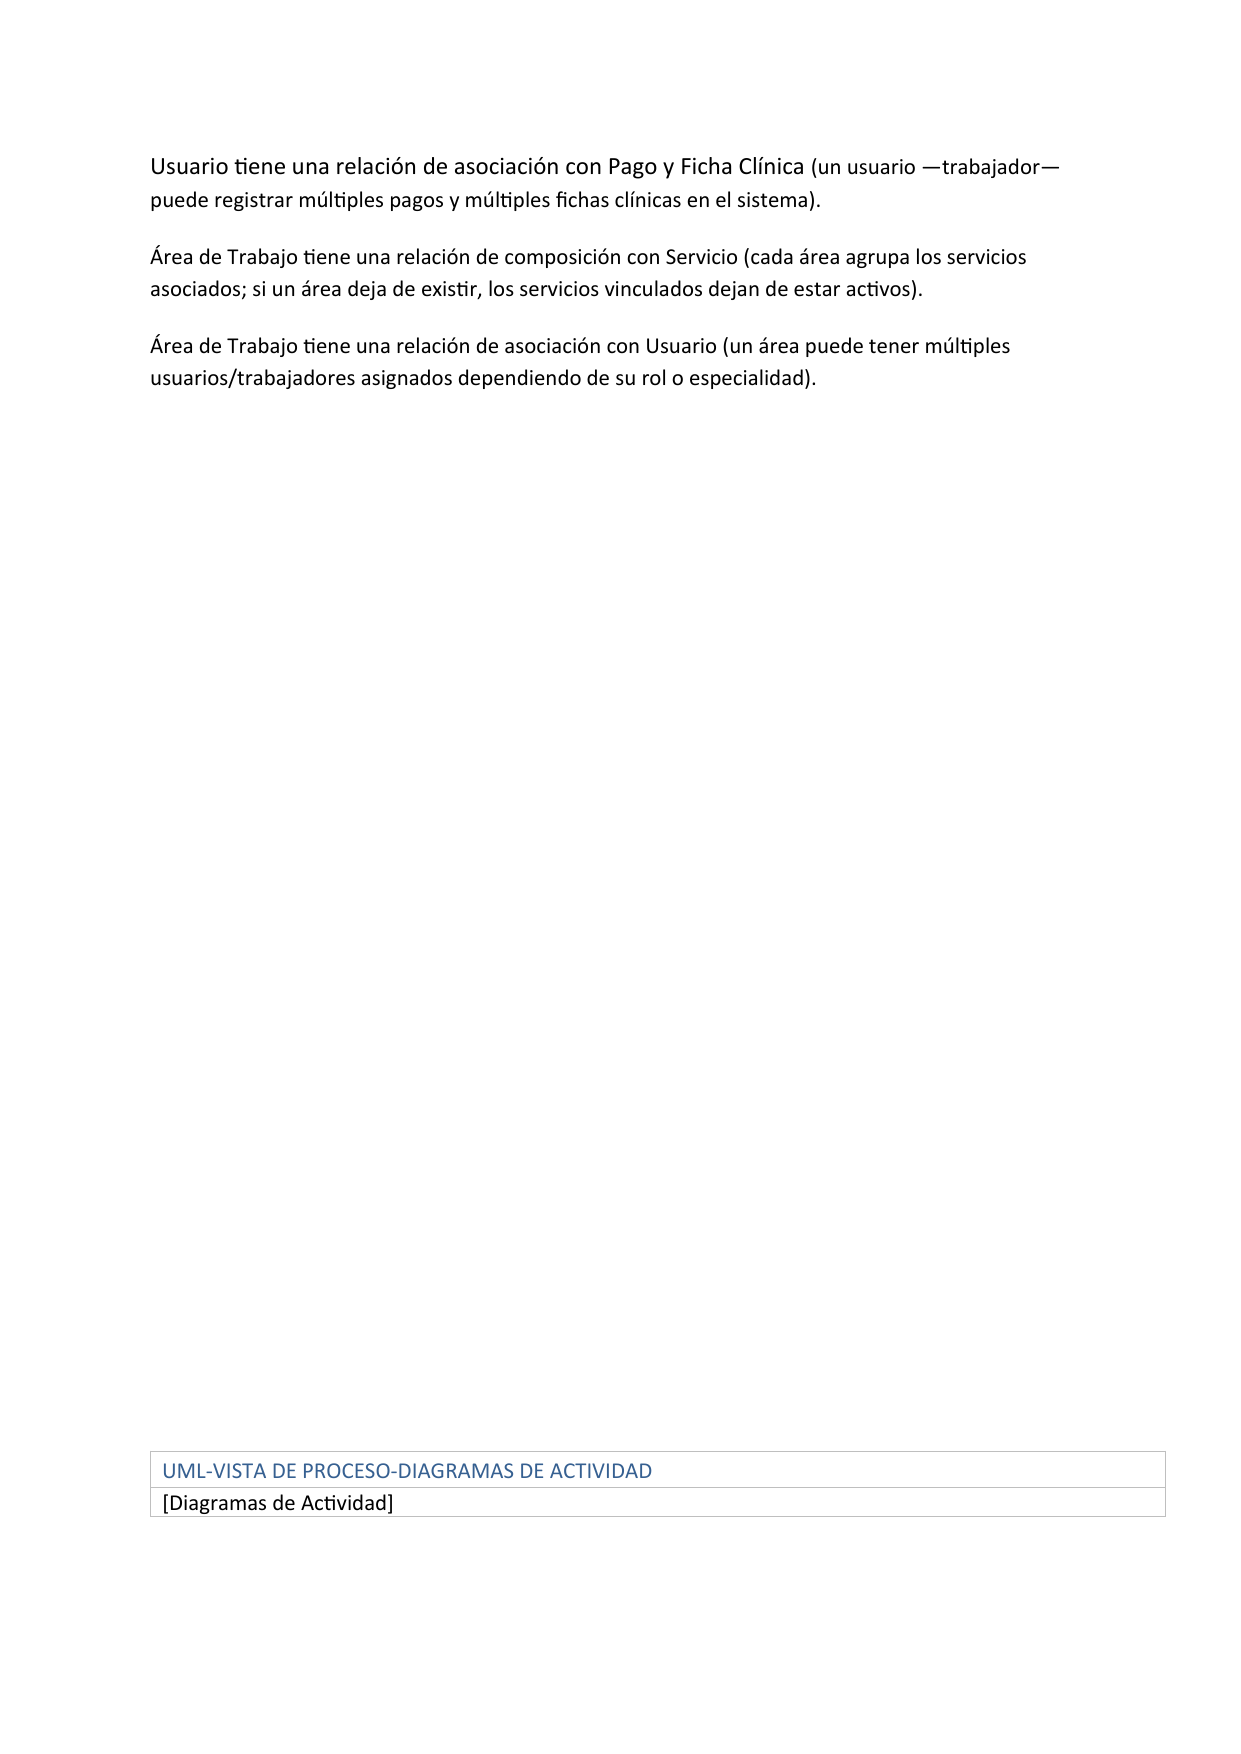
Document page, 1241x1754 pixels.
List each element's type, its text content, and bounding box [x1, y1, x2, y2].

table_cell [Diagramas de Actividad] [151, 1488, 1165, 1516]
table_header UML-VISTA DE PROCESO-DIAGRAMAS DE ACTIVIDAD [151, 1452, 1165, 1487]
text Área de Trabajo tiene una relación de composición con Servicio (cada área agrupa los servicios asociados; si un área deja de existir, los servicios vinculados dejan de estar activos). [150, 242, 1090, 302]
text Usuario tiene una relación de asociación con Pago y Ficha Clínica (un usuario —trabajador— puede registrar múltiples pagos y múltiples fichas clínicas en el sistema). [150, 150, 1090, 213]
text Área de Trabajo tiene una relación de asociación con Usuario (un área puede tener múltiples usuarios/trabajadores asignados dependiendo de su rol o especialidad). [150, 331, 1090, 391]
